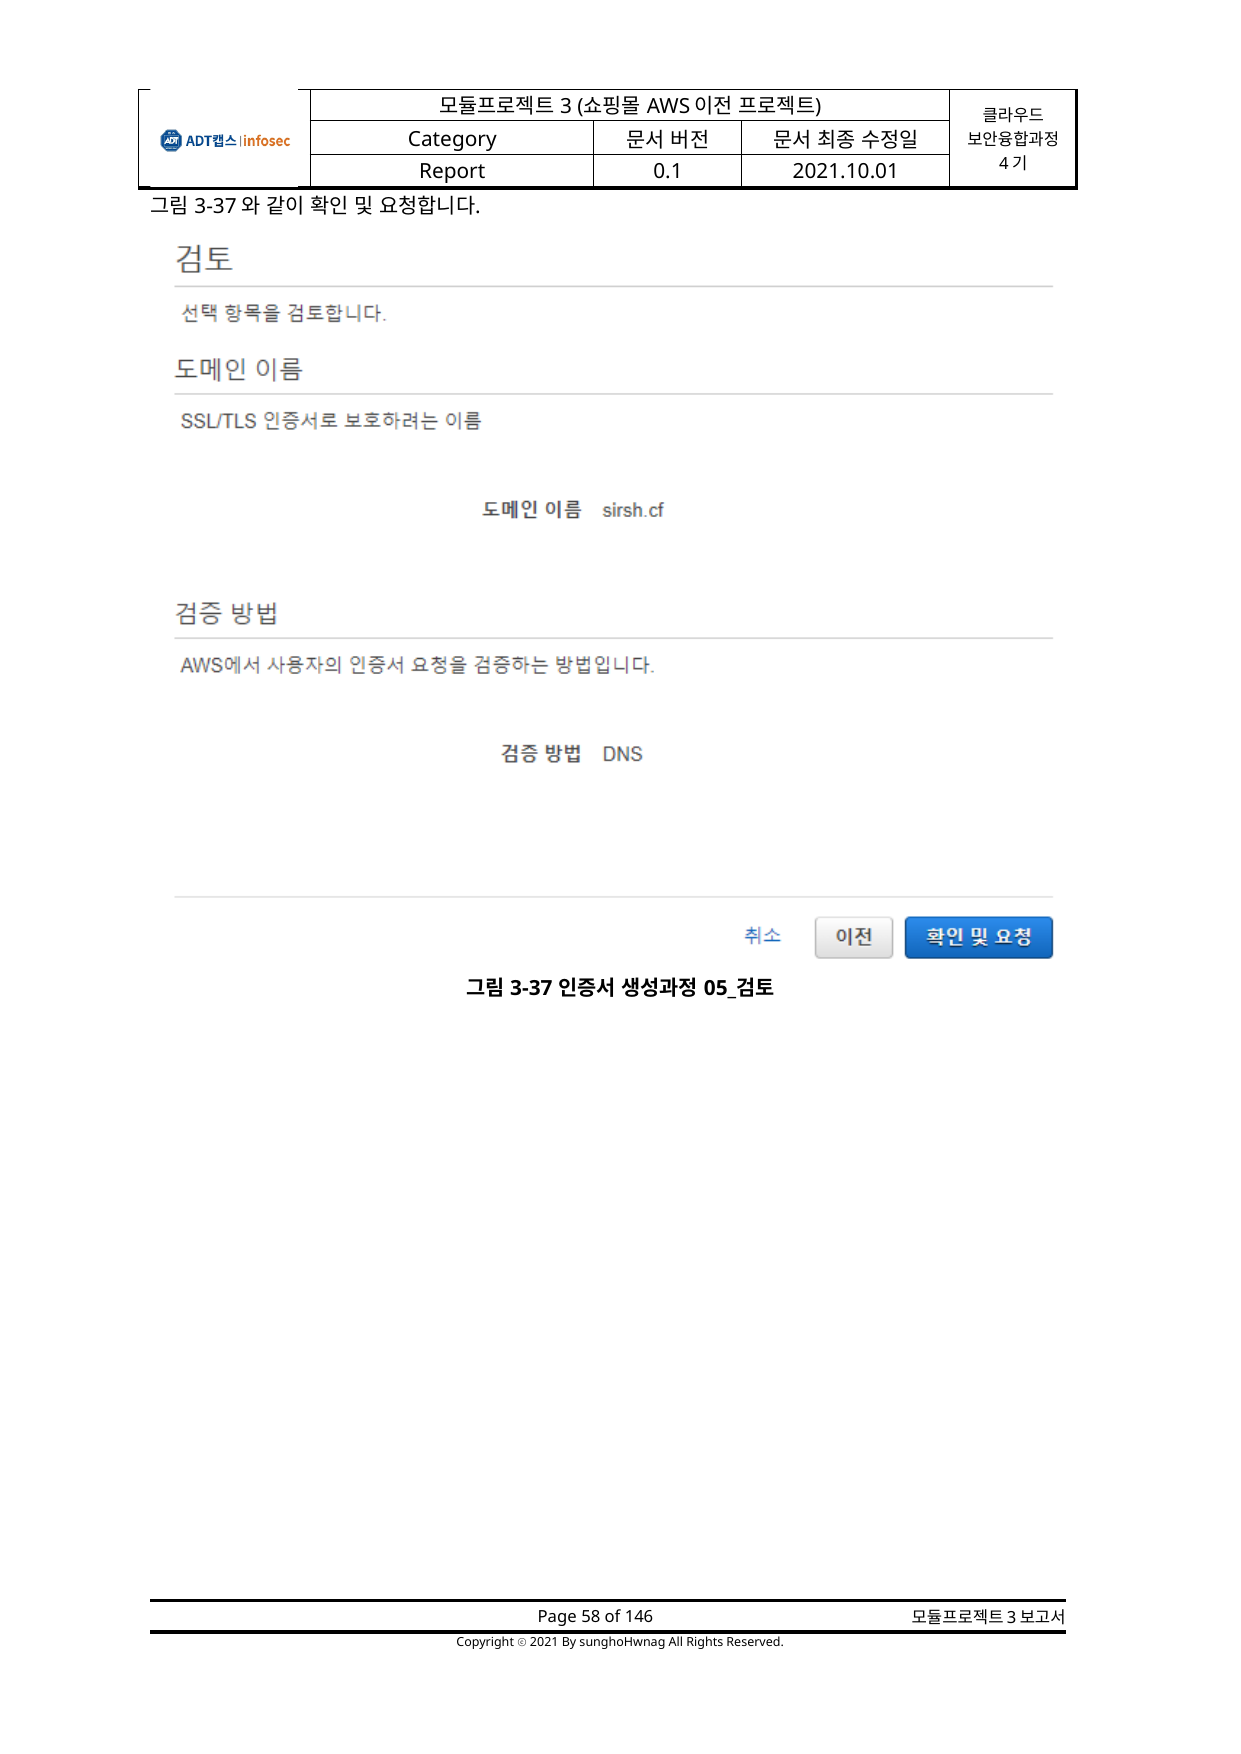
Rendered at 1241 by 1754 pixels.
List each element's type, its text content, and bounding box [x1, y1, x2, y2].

picture [150, 219, 1091, 972]
picture [150, 89, 298, 187]
